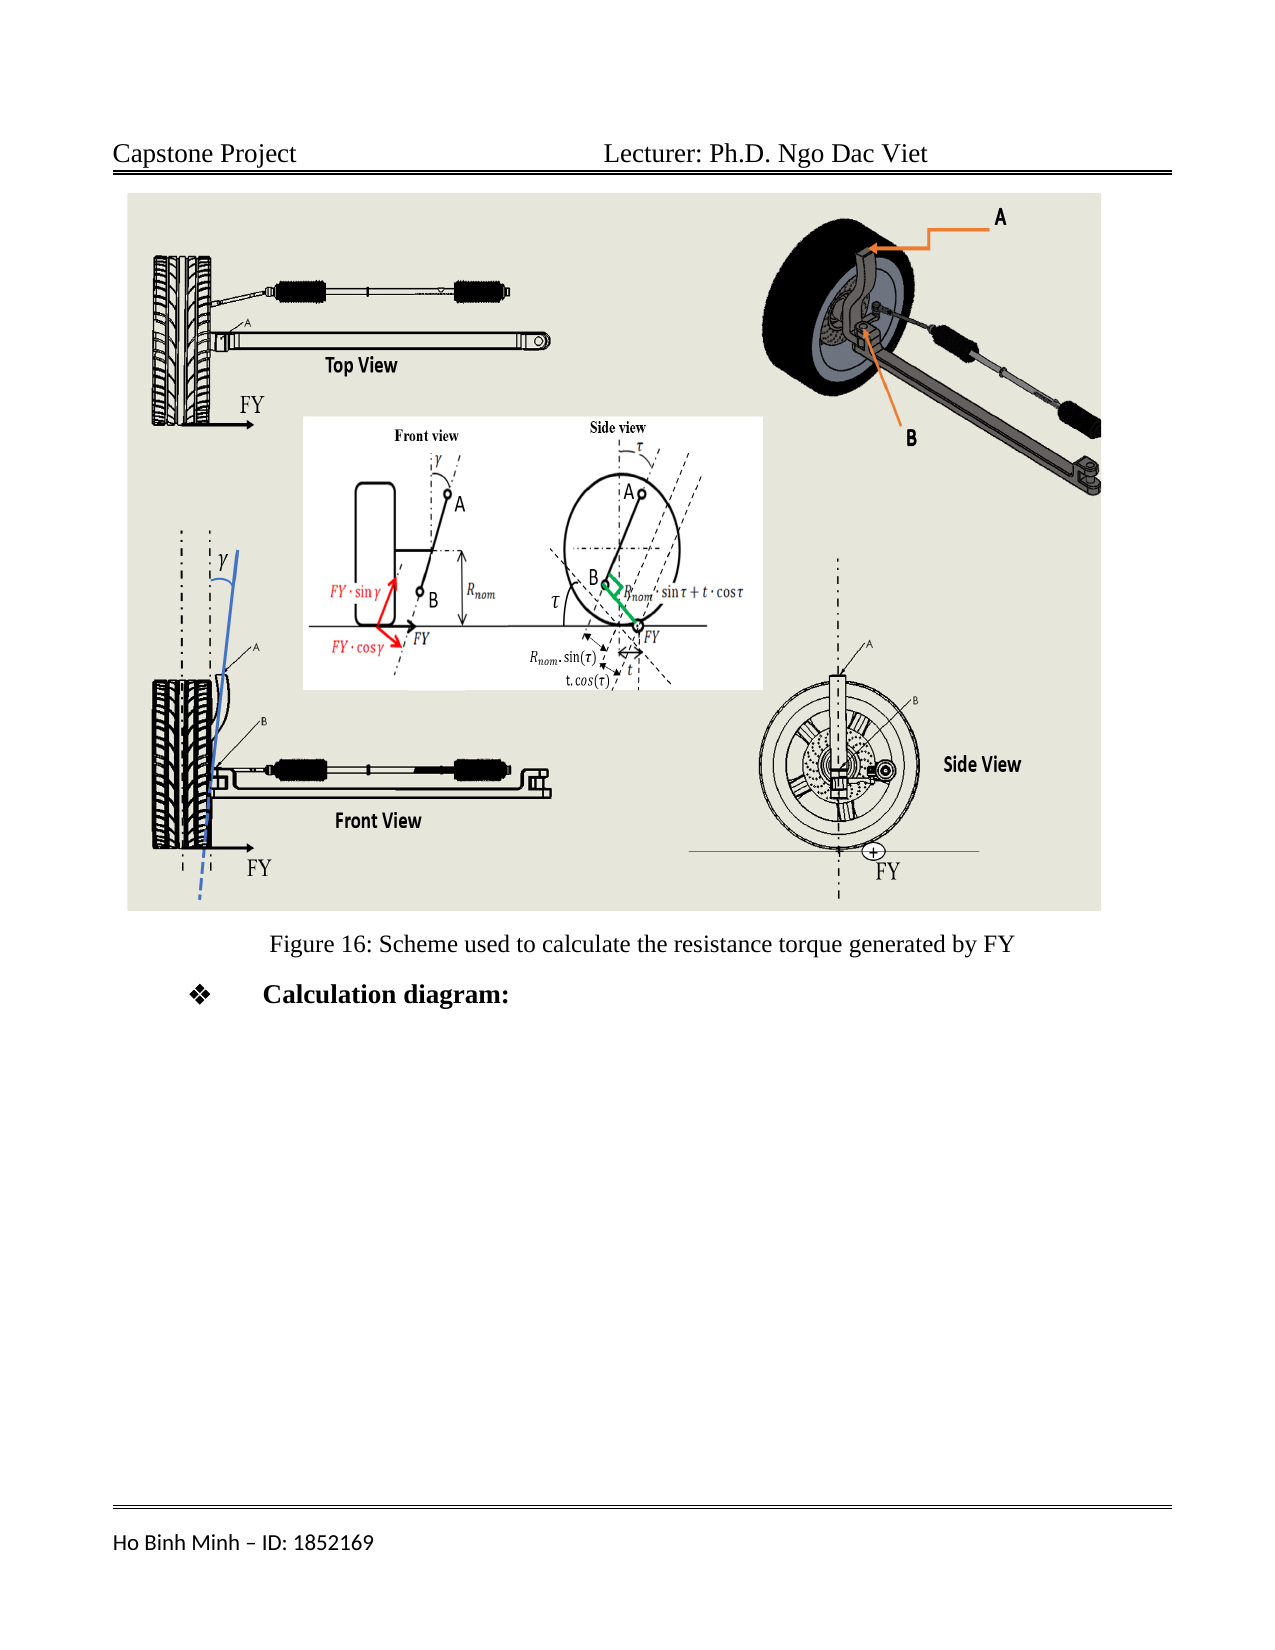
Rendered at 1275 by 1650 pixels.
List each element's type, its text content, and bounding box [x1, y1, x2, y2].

text Figure 16: Scheme used to calculate the resistance torque generated by FY [112, 929, 1172, 958]
list Calculation diagram: [187, 978, 1116, 1010]
picture [127, 193, 1102, 911]
